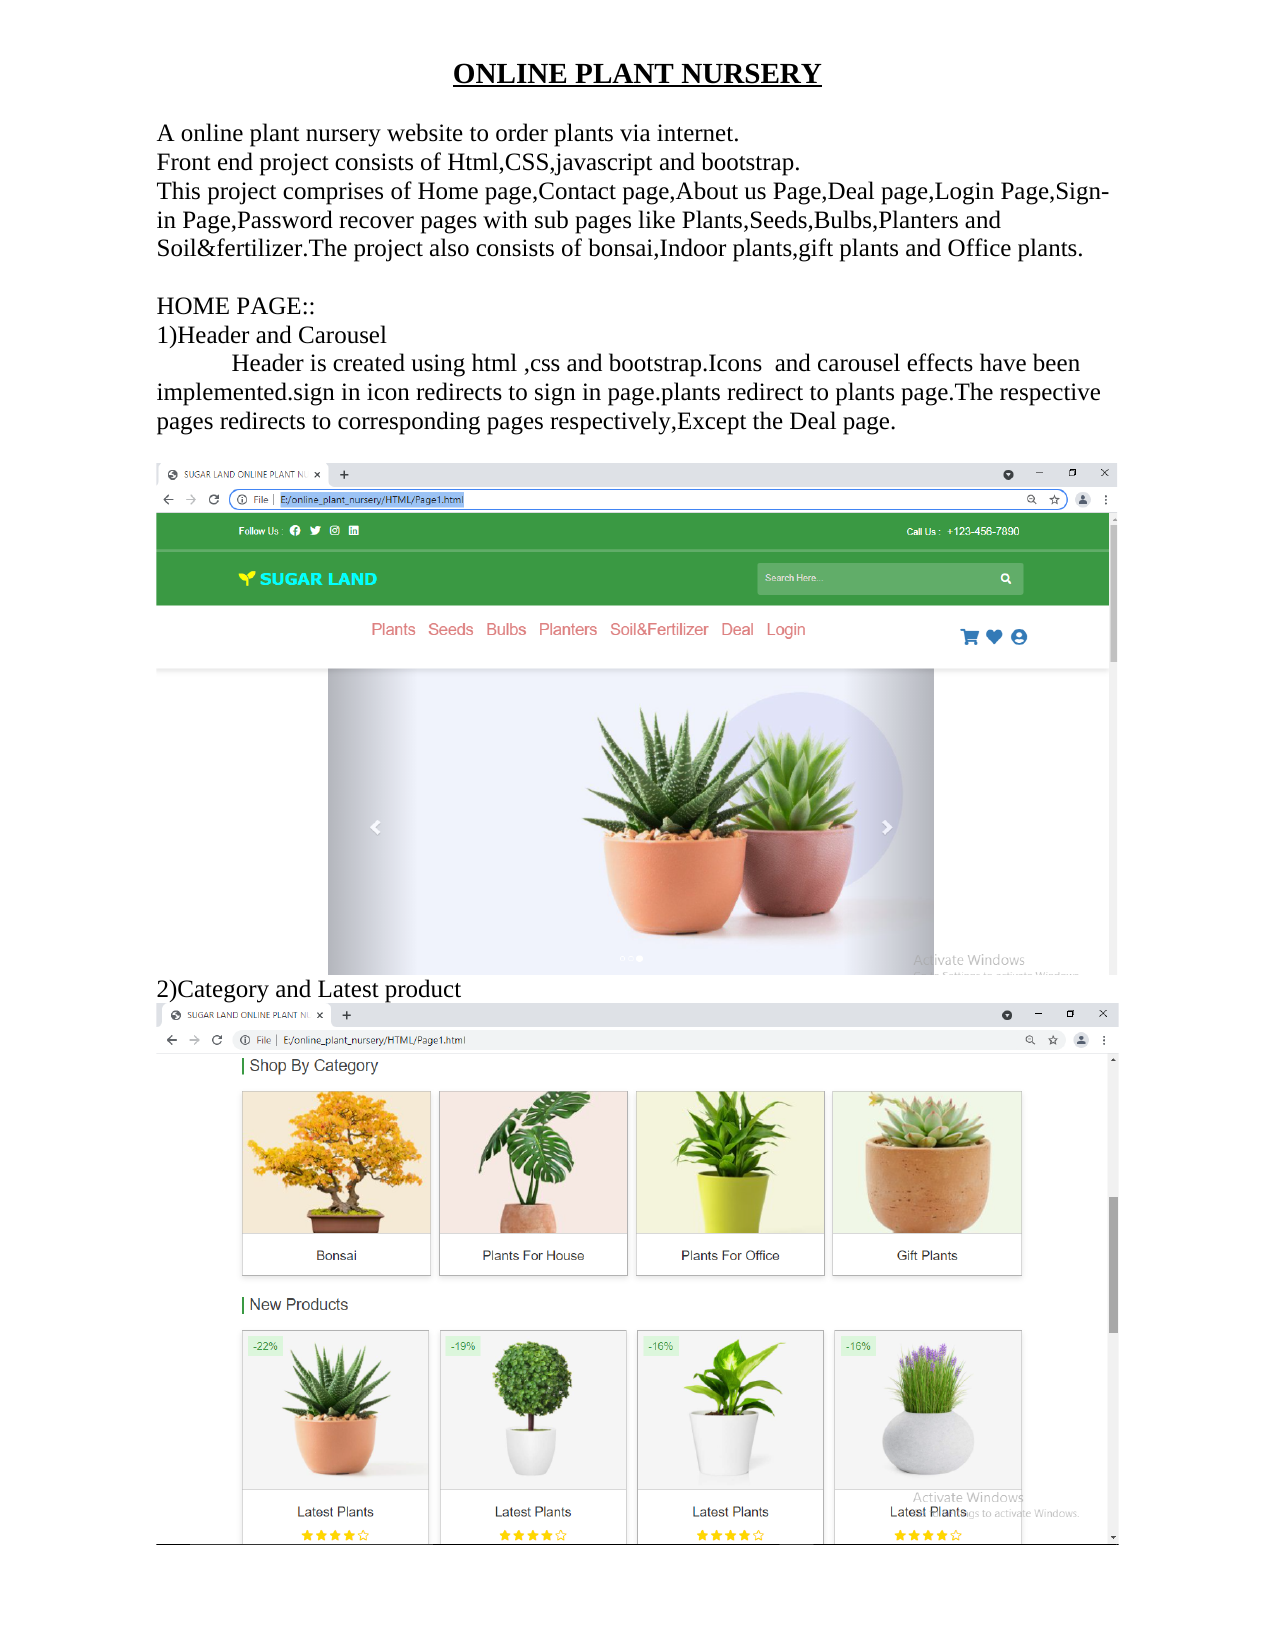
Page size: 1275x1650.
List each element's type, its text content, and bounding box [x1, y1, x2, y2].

text 2)Category and Latest product [156, 975, 1118, 1003]
text Header is created using html ,css and bootstrap.Icons and carousel effects have been implemented.sign in icon redirects to sign in page.plants redirect to plants page.The respective pages redirects to corresponding pages respectively,Except the Deal page. [156, 348, 1118, 435]
text Front end project consists of Html,CSS,javascript and bootstrap. [156, 147, 1118, 176]
text A online plant nursery website to order plants via internet. [156, 118, 1118, 147]
text ONLINE PLANT NURSERY [156, 56, 1118, 90]
picture [156, 1003, 1119, 1545]
text This project comprises of Home page,Contact page,About us Page,Deal page,Login Page,Sign-in Page,Password recover pages with sub pages like Plants,Seeds,Bulbs,Planters and Soil&fertilizer.The project also consists of bonsai,Indoor plants,gift plants and Office plants. [156, 176, 1118, 262]
text 1)Header and Carousel [156, 320, 1118, 348]
picture [156, 463, 1118, 975]
text HOME PAGE:: [156, 291, 1118, 320]
